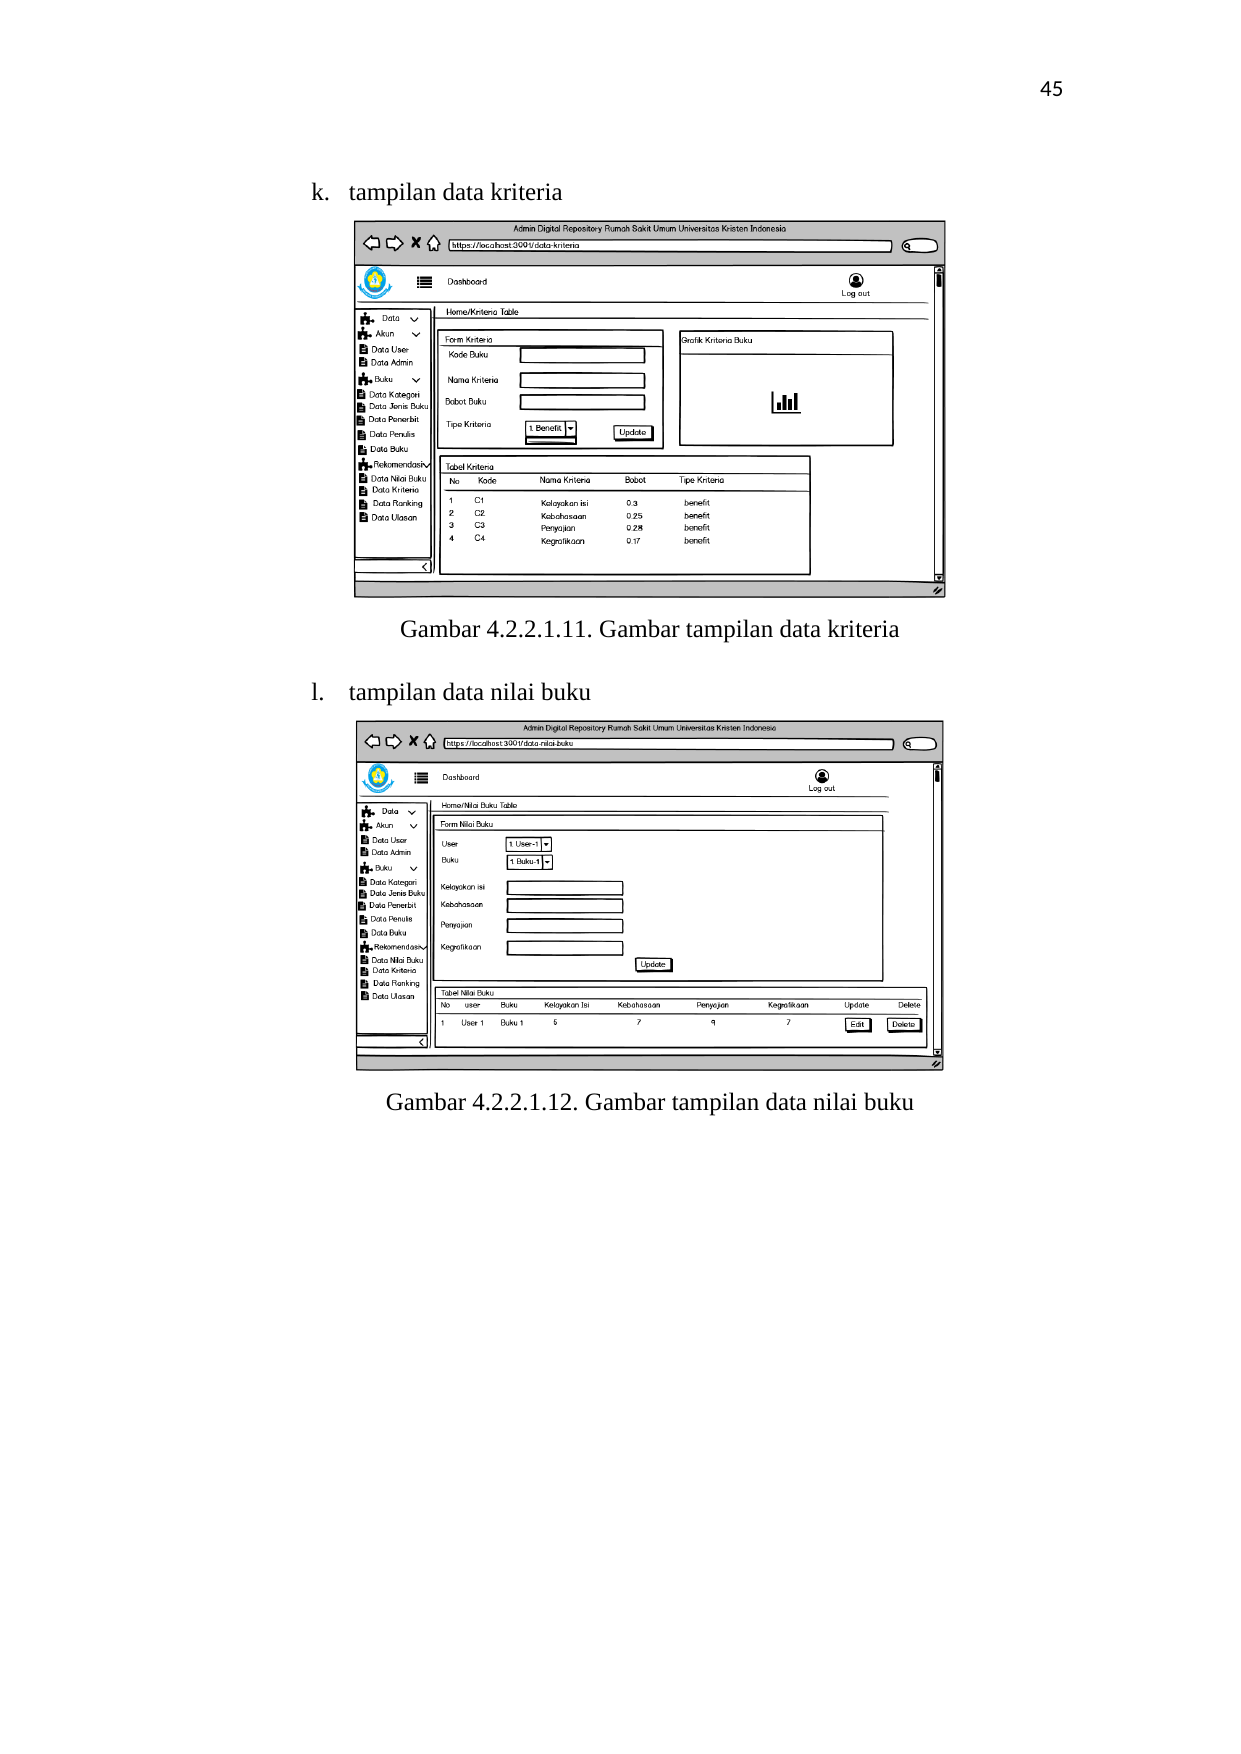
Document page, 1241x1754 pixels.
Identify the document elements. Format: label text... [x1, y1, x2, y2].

list tampilan data nilai buku [311, 677, 1063, 706]
picture [353, 220, 946, 598]
subtitle Gambar 4.2.2.1.12. Gambar tampilan data nilai buku [236, 1087, 1063, 1150]
picture [355, 720, 944, 1071]
list tampilan data kriteria [311, 177, 1063, 206]
subtitle Gambar 4.2.2.1.11. Gambar tampilan data kriteria [236, 614, 1063, 677]
